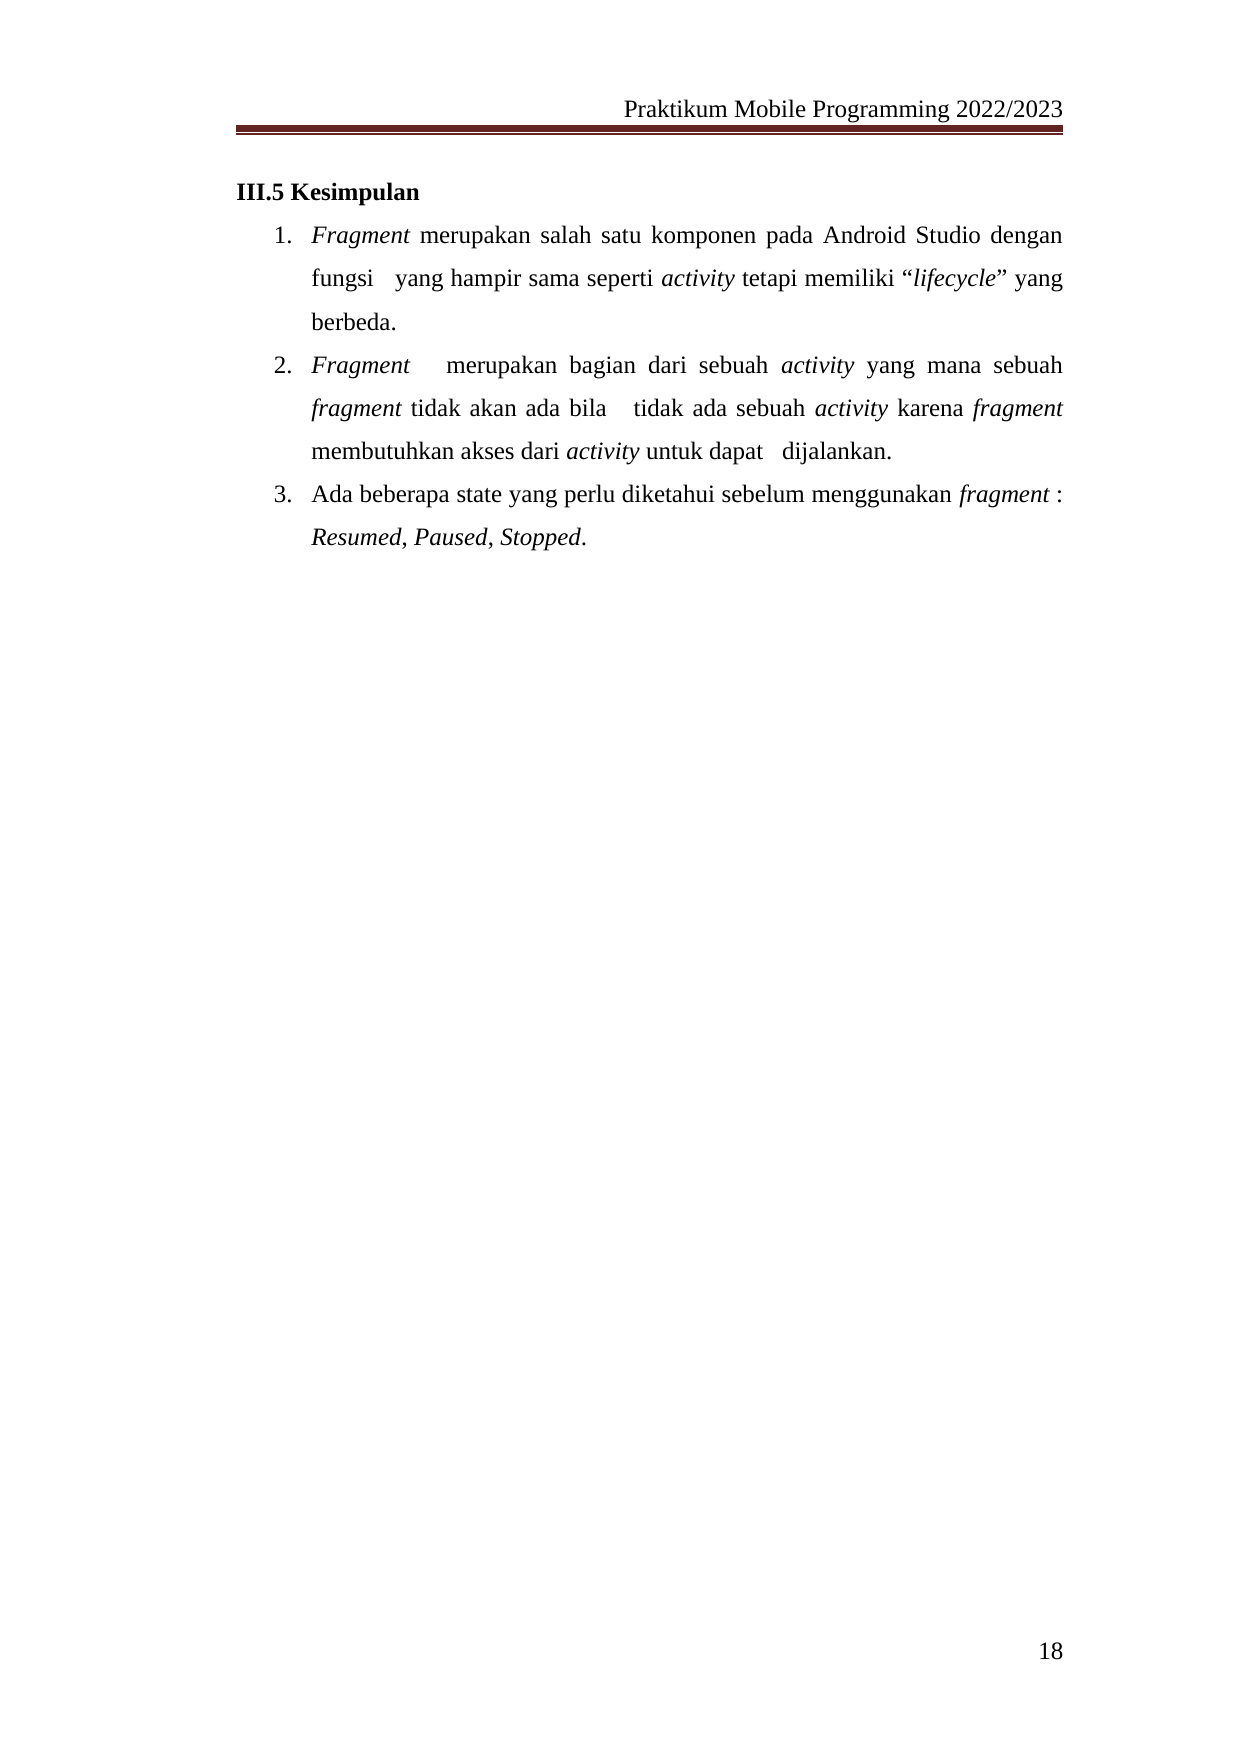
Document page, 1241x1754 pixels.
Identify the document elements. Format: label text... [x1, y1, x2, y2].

list Fragment merupakan bagian dari sebuah activity yang mana sebuah fragment tidak akan ada bila tidak ada sebuah activity karena fragment membutuhkan akses dari activity untuk dapat dijalankan. [274, 350, 1063, 465]
subtitle Kesimpulan [236, 177, 1063, 206]
list Fragment merupakan salah satu komponen pada Android Studio dengan fungsi yang hampir sama seperti activity tetapi memiliki “lifecycle” yang berbeda. [274, 220, 1063, 335]
list Ada beberapa state yang perlu diketahui sebelum menggunakan fragment : Resumed, Paused, Stopped. [274, 479, 1063, 551]
